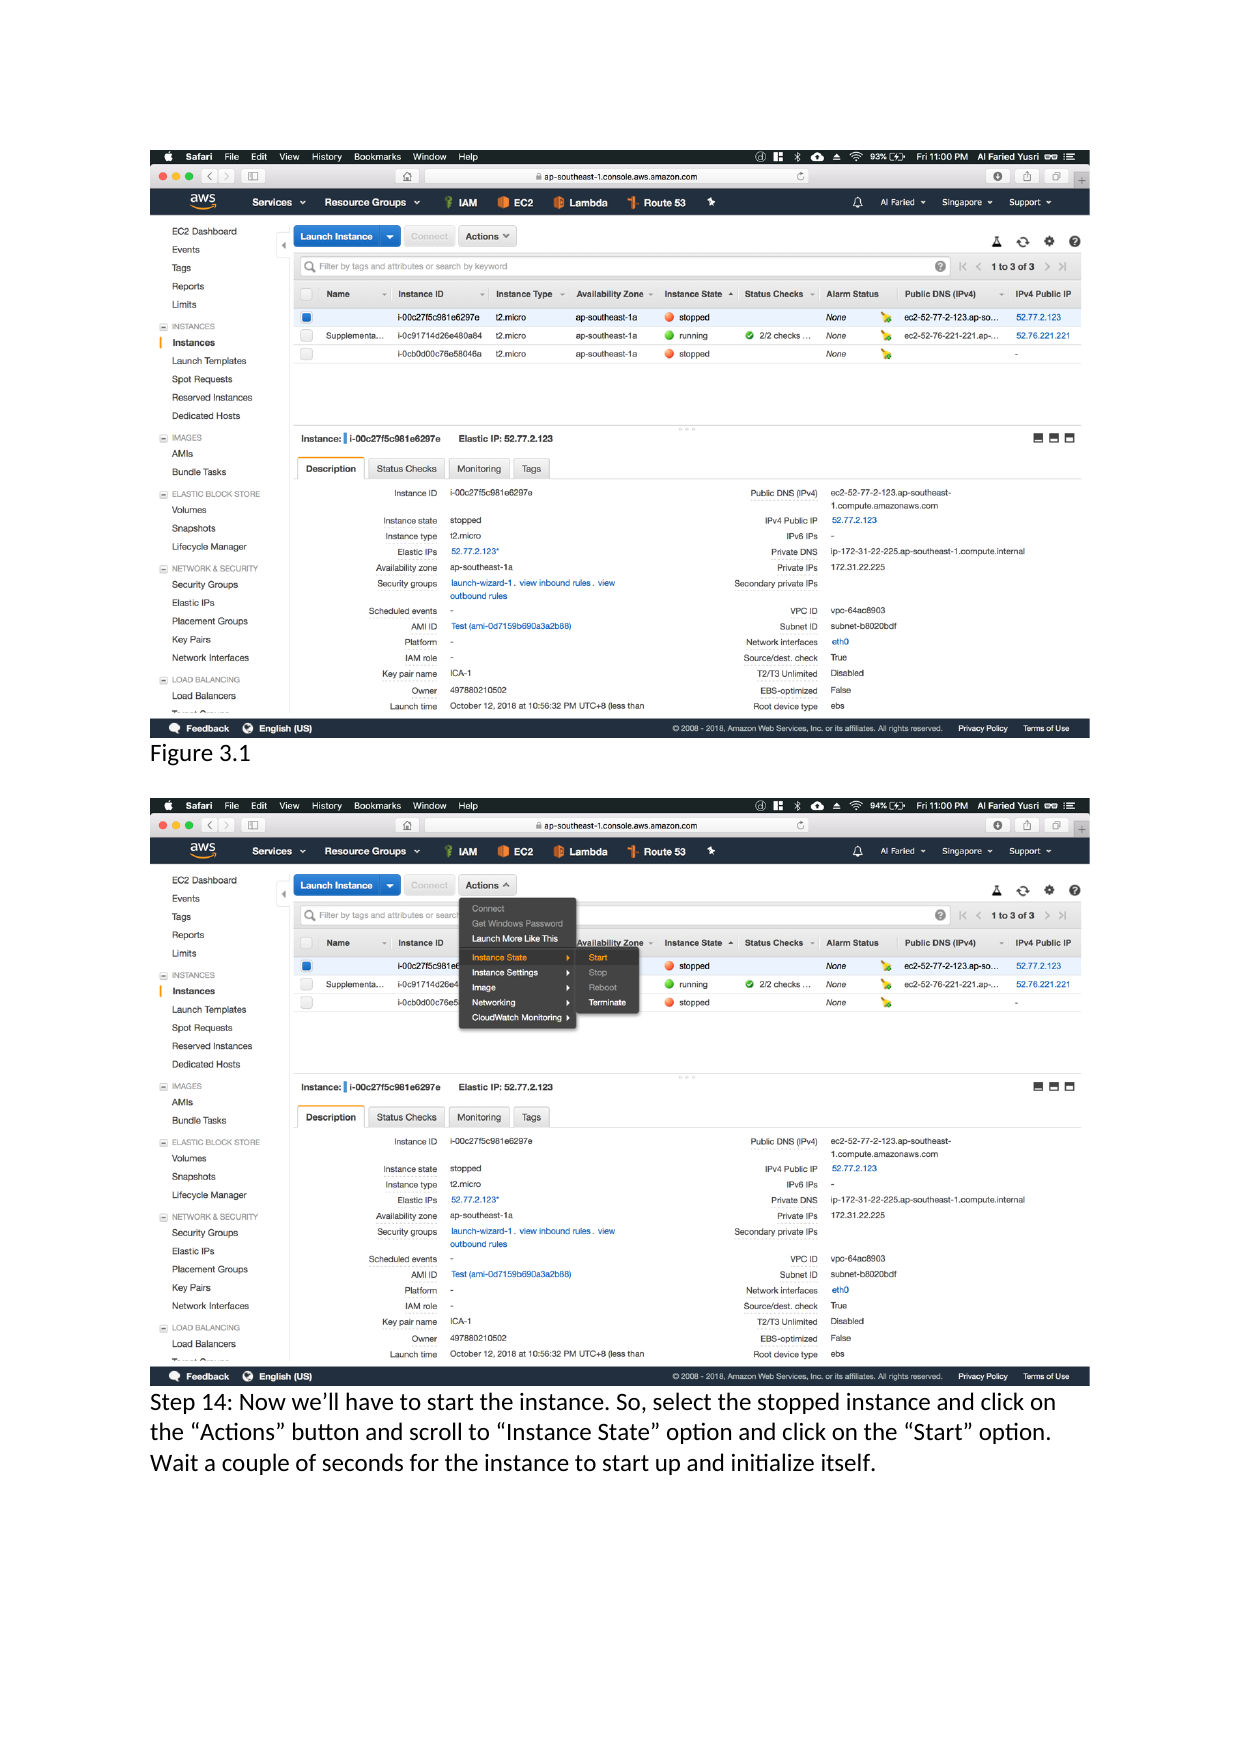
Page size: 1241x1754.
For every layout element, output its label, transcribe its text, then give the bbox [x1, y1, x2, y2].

text Step 14: Now we’ll have to start the instance. So, select the stopped instance and click on the “Actions” button and scroll to “Instance State” option and click on the “Start” option. Wait a couple of seconds for the instance to start up and initialize itself. [150, 1386, 1090, 1477]
picture [150, 798, 1090, 1386]
text Figure 3.1 [150, 738, 1090, 768]
picture [150, 150, 1090, 738]
